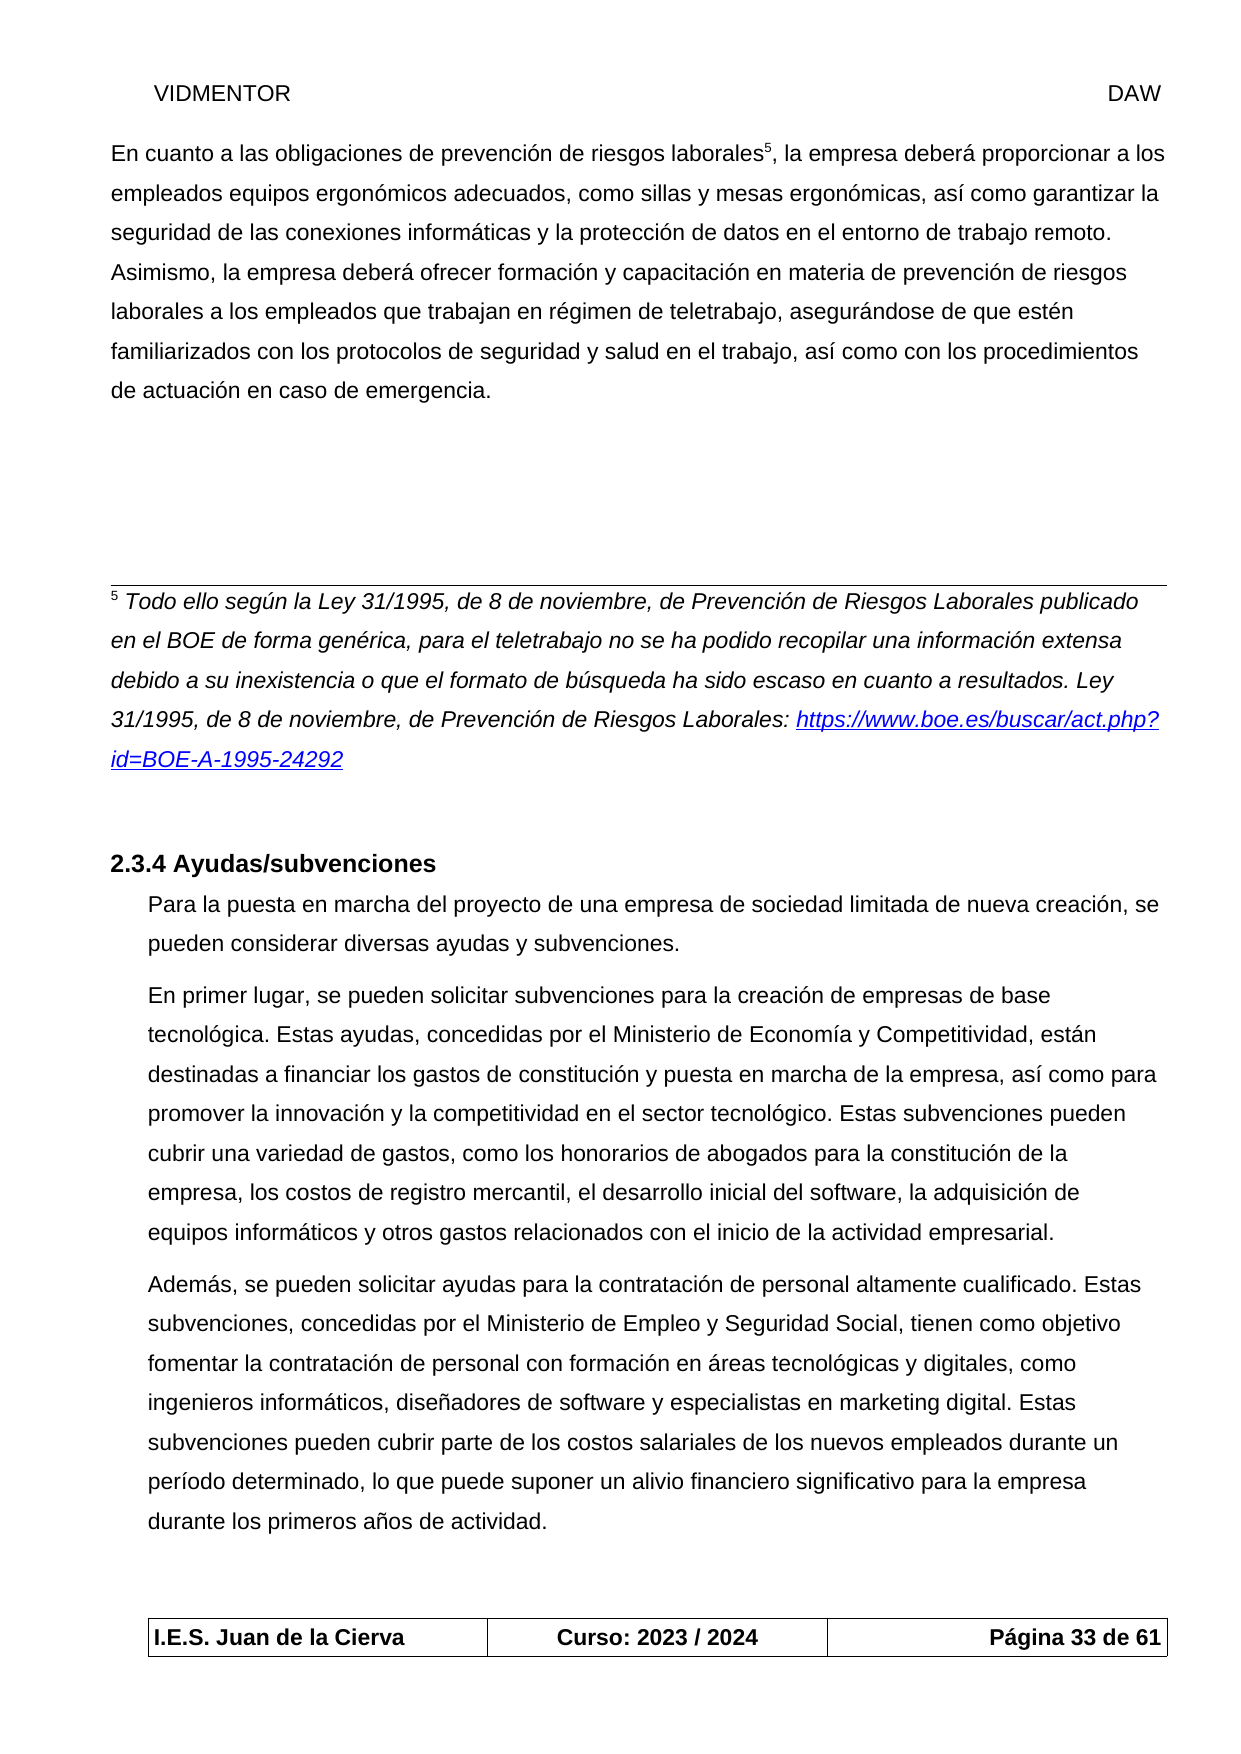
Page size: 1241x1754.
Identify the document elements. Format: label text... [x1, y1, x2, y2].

text En cuanto a las obligaciones de prevención de riesgos laborales5, la empresa deberá proporcionar a los empleados equipos ergonómicos adecuados, como sillas y mesas ergonómicas, así como garantizar la seguridad de las conexiones informáticas y la protección de datos en el entorno de trabajo remoto. Asimismo, la empresa deberá ofrecer formación y capacitación en materia de prevención de riesgos laborales a los empleados que trabajan en régimen de teletrabajo, asegurándose de que estén familiarizados con los protocolos de seguridad y salud en el trabajo, así como con los procedimientos de actuación en caso de emergencia. [111, 140, 1167, 403]
text 5 Todo ello según la Ley 31/1995, de 8 de noviembre, de Prevención de Riesgos Laborales publicado en el BOE de forma genérica, para el teletrabajo no se ha podido recopilar una información extensa debido a su inexistencia o que el formato de búsqueda ha sido escaso en cuanto a resultados. Ley 31/1995, de 8 de noviembre, de Prevención de Riesgos Laborales: https://www.boe.es/buscar/act.php?id=BOE-A-1995-24292 [111, 586, 1167, 772]
text Para la puesta en marcha del proyecto de una empresa de sociedad limitada de nueva creación, se pueden considerar diversas ayudas y subvenciones. [148, 891, 1167, 956]
text 2.3.4 Ayudas/subvenciones [110, 849, 1167, 878]
text En primer lugar, se pueden solicitar subvenciones para la creación de empresas de base tecnológica. Estas ayudas, concedidas por el Ministerio de Economía y Competitividad, están destinadas a financiar los gastos de constitución y puesta en marcha de la empresa, así como para promover la innovación y la competitividad en el sector tecnológico. Estas subvenciones pueden cubrir una variedad de gastos, como los honorarios de abogados para la constitución de la empresa, los costos de registro mercantil, el desarrollo inicial del software, la adquisición de equipos informáticos y otros gastos relacionados con el inicio de la actividad empresarial. [148, 982, 1167, 1245]
text Además, se pueden solicitar ayudas para la contratación de personal altamente cualificado. Estas subvenciones, concedidas por el Ministerio de Empleo y Seguridad Social, tienen como objetivo fomentar la contratación de personal con formación en áreas tecnológicas y digitales, como ingenieros informáticos, diseñadores de software y especialistas en marketing digital. Estas subvenciones pueden cubrir parte de los costos salariales de los nuevos empleados durante un período determinado, lo que puede suponer un alivio financiero significativo para la empresa durante los primeros años de actividad. [148, 1271, 1167, 1534]
